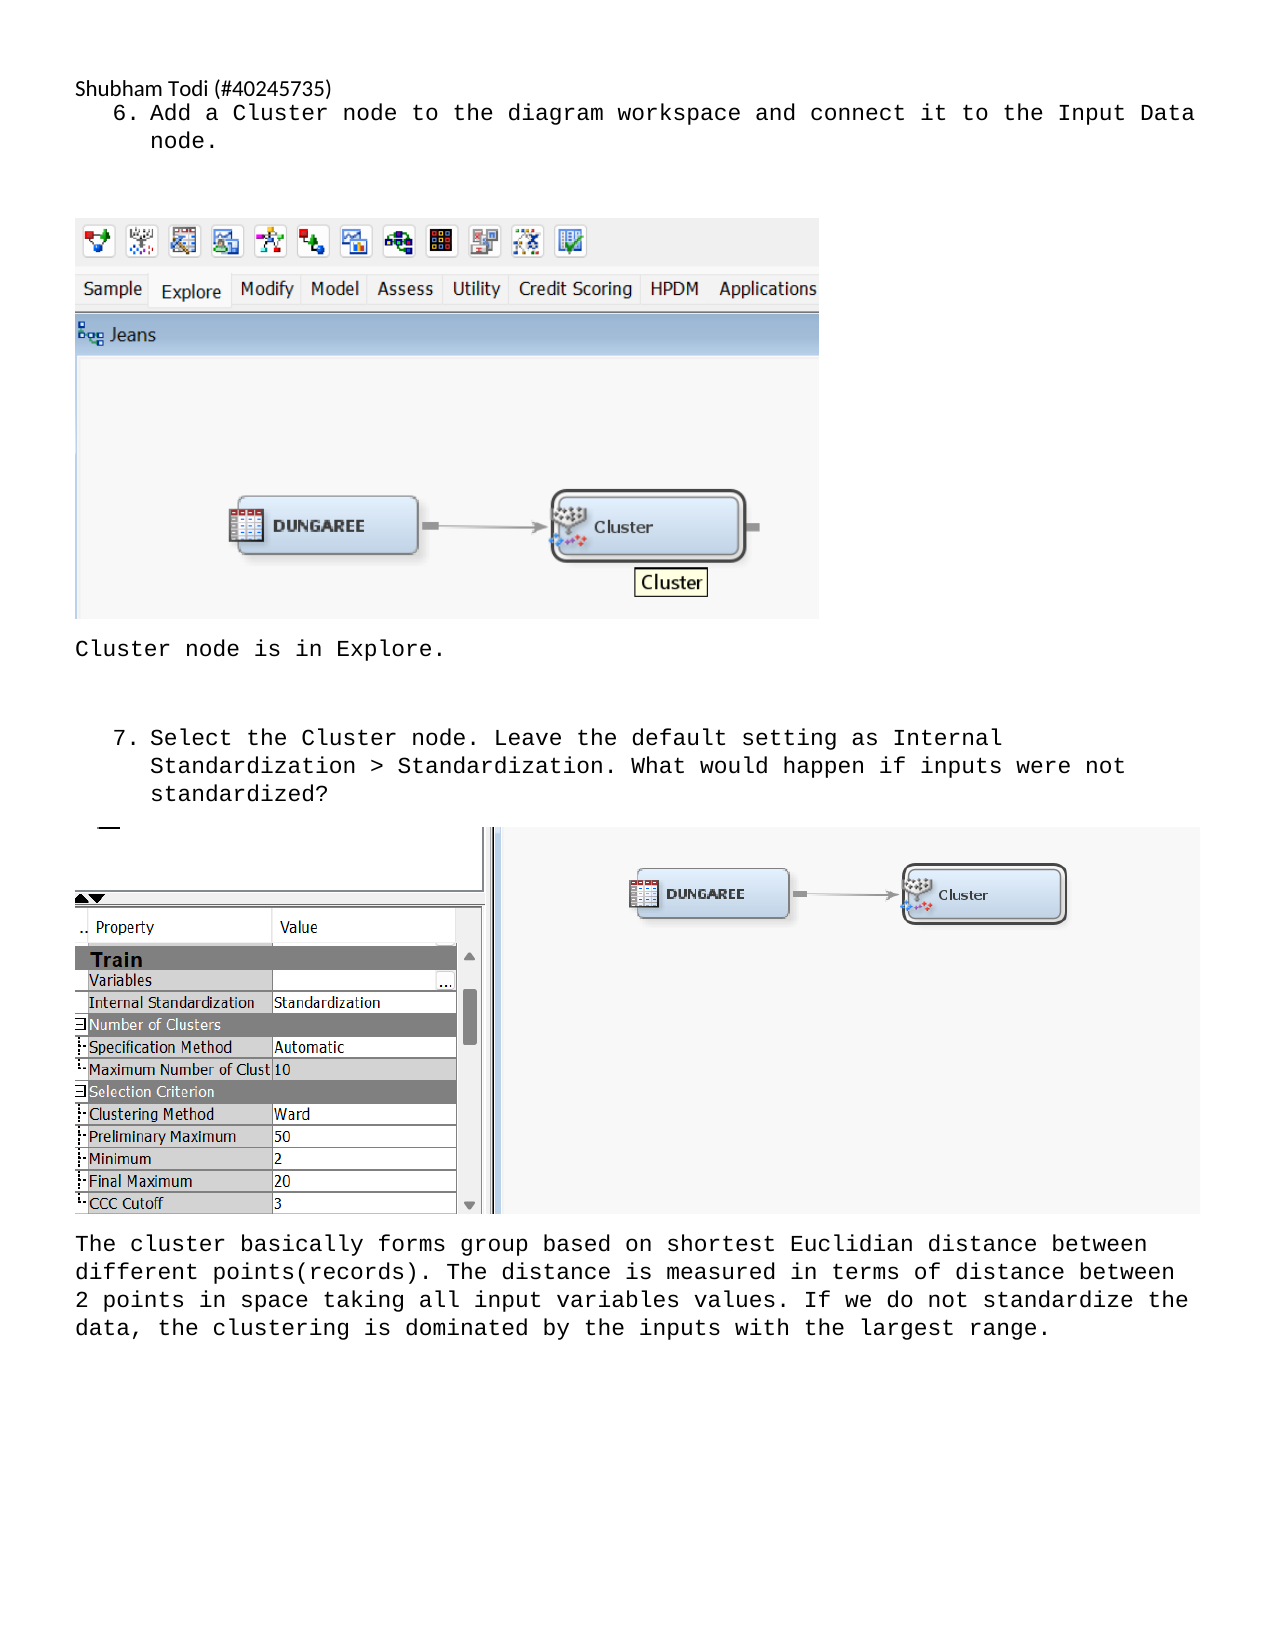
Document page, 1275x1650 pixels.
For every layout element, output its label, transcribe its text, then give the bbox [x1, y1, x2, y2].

picture [75, 827, 1200, 1214]
picture [75, 218, 819, 619]
list Select the Cluster node. Leave the default setting as Internal Standardization > Standardization. What would happen if inputs were not standardized? [112, 727, 1200, 808]
list Add a Cluster node to the diagram workspace and connect it to the Input Data node. [112, 102, 1200, 156]
text The cluster basically forms group based on shortest Euclidian distance between different points(records). The distance is measured in terms of distance between 2 points in space taking all input variables values. If we do not standardize the data, the clustering is dominated by the inputs with the largest range. [75, 1233, 1200, 1342]
text Cluster node is in Explore. [75, 638, 1200, 663]
